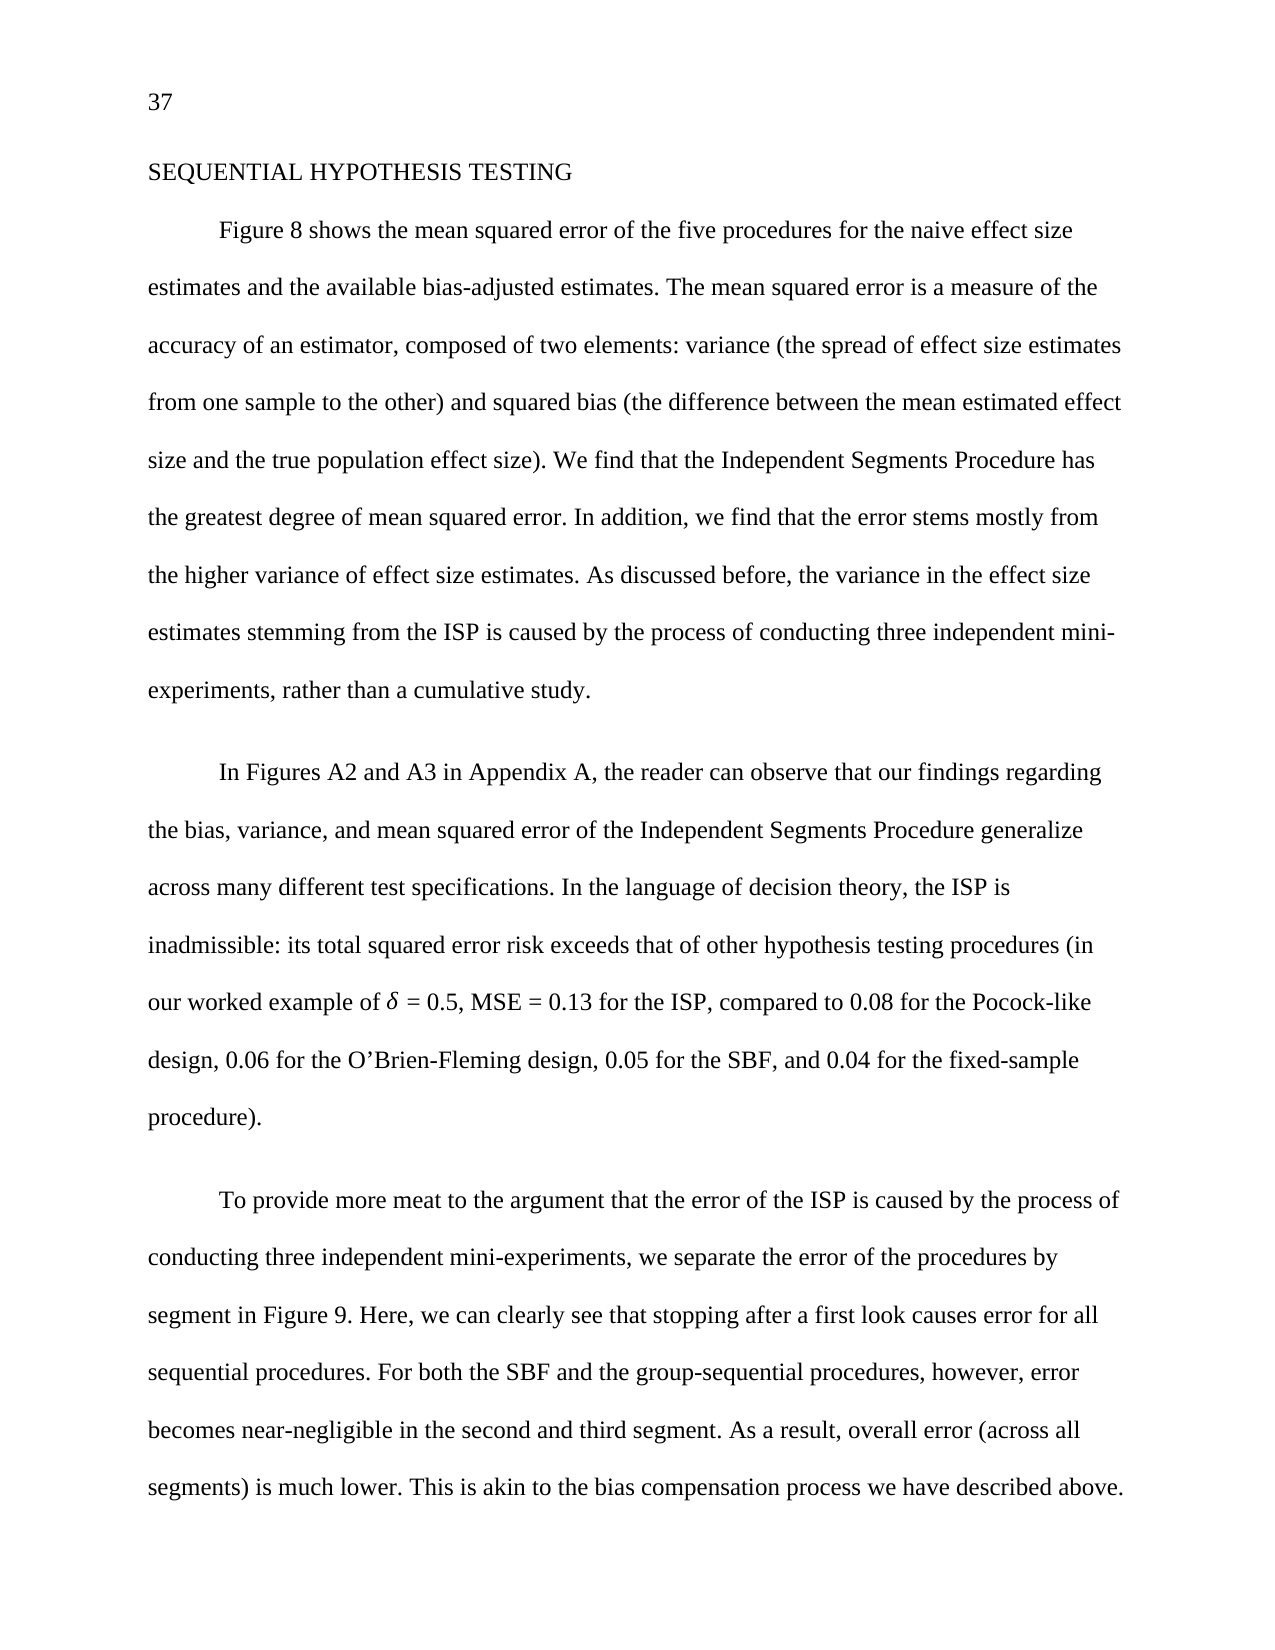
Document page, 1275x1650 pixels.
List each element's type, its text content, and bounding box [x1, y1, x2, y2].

text Figure 8 shows the mean squared error of the five procedures for the naive effect size estimates and the available bias-adjusted estimates. The mean squared error is a measure of the accuracy of an estimator, composed of two elements: variance (the spread of effect size estimates from one sample to the other) and squared bias (the difference between the mean estimated effect size and the true population effect size). We find that the Independent Segments Procedure has the greatest degree of mean squared error. In addition, we find that the error stems mostly from the higher variance of effect size estimates. As discussed before, the variance in the effect size estimates stemming from the ISP is caused by the process of conducting three independent mini-experiments, rather than a cumulative study. [148, 215, 1127, 704]
text In Figures A2 and A3 in Appendix A, the reader can observe that our findings regarding the bias, variance, and mean squared error of the Independent Segments Procedure generalize across many different test specifications. In the language of decision theory, the ISP is inadmissible: its total squared error risk exceeds that of other hypothesis testing procedures (in our worked example of = 0.5, MSE = 0.13 for the ISP, compared to 0.08 for the Pocock-like design, 0.06 for the O’Brien-Fleming design, 0.05 for the SBF, and 0.04 for the fixed-sample procedure). [148, 757, 1127, 1131]
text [148, 1185, 1127, 1501]
